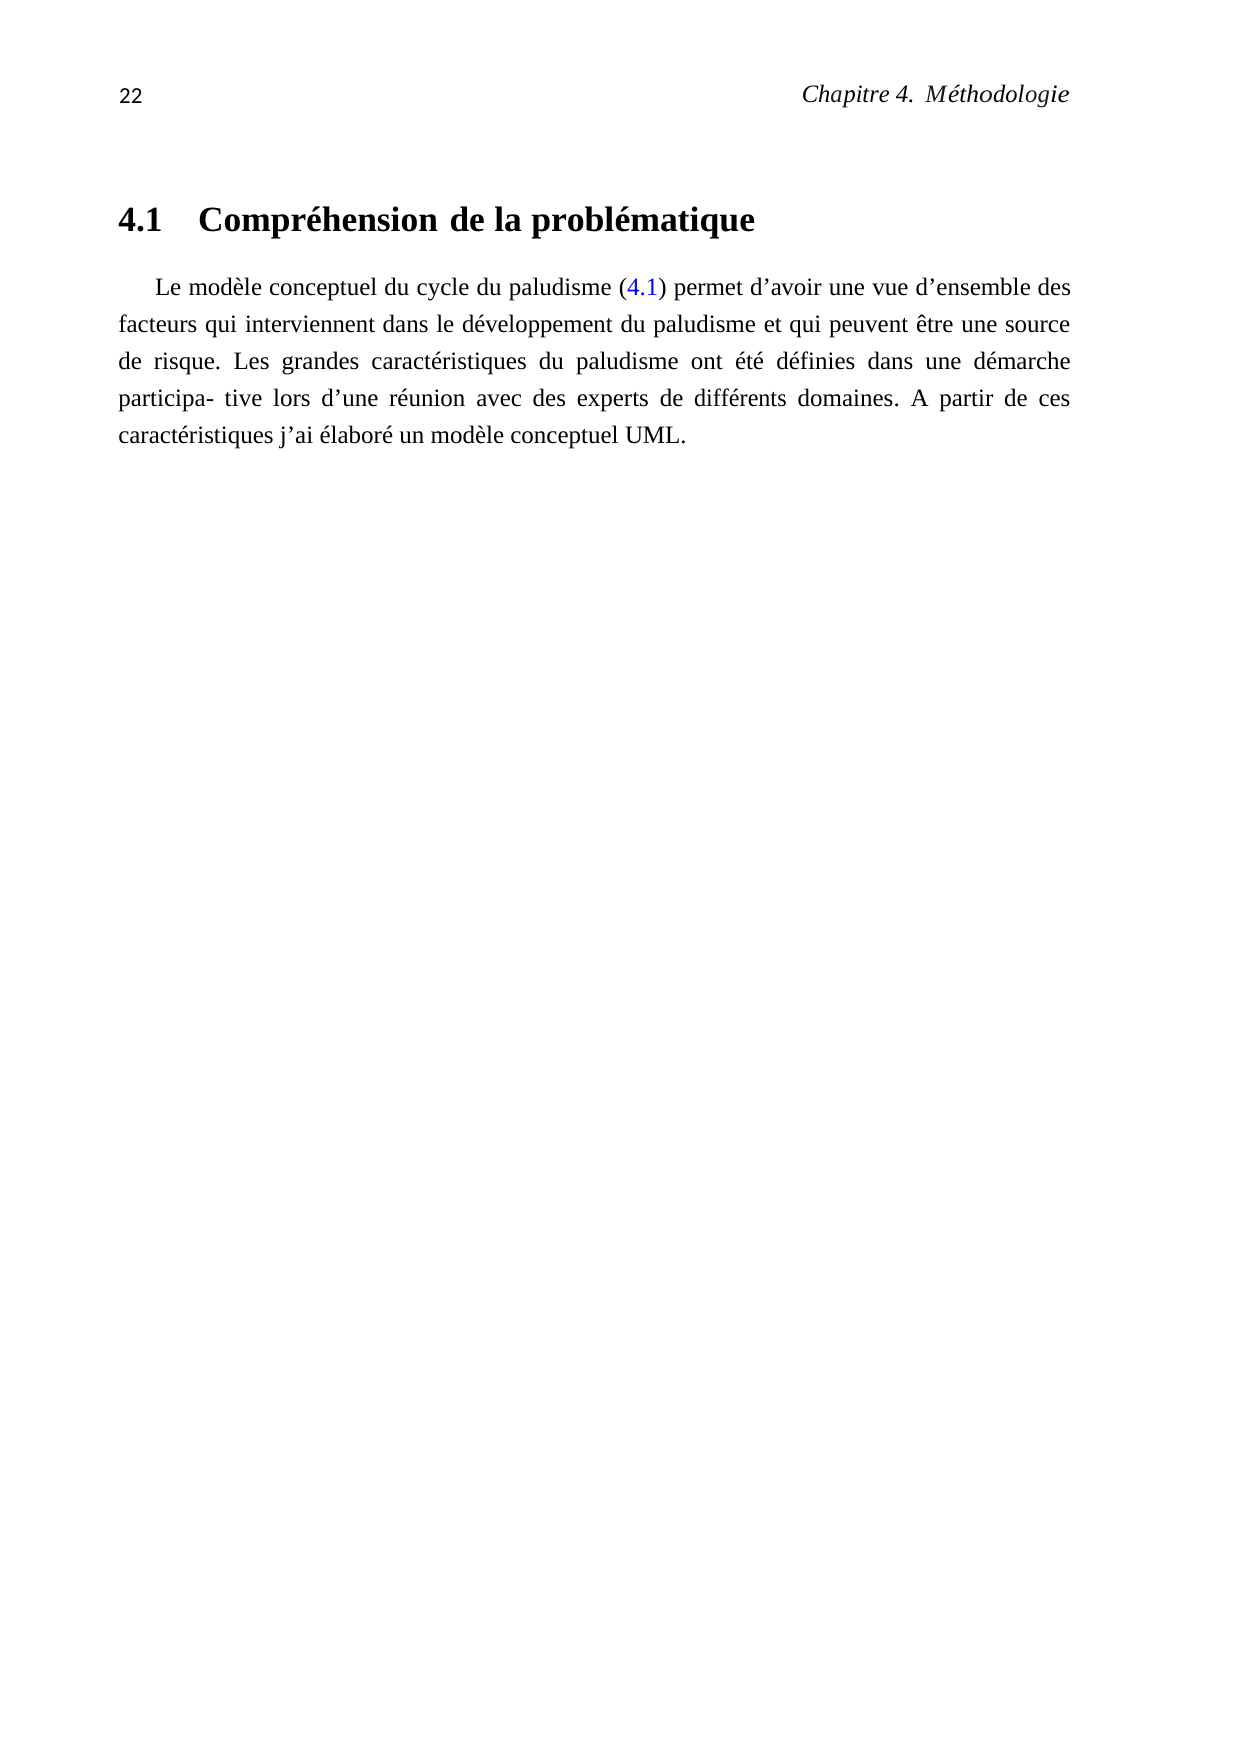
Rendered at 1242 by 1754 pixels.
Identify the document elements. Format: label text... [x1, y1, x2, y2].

text 4.1 Compréhension de la problématique [118, 199, 1077, 239]
text Le modèle conceptuel du cycle du paludisme (4.1) permet d’avoir une vue d’ensemble des facteurs qui interviennent dans le développement du paludisme et qui peuvent être une source de risque. Les grandes caractéristiques du paludisme ont été définies dans une démarche participa- tive lors d’une réunion avec des experts de différents domaines. A partir de ces caractéristiques j’ai élaboré un modèle conceptuel UML. [118, 272, 1071, 449]
